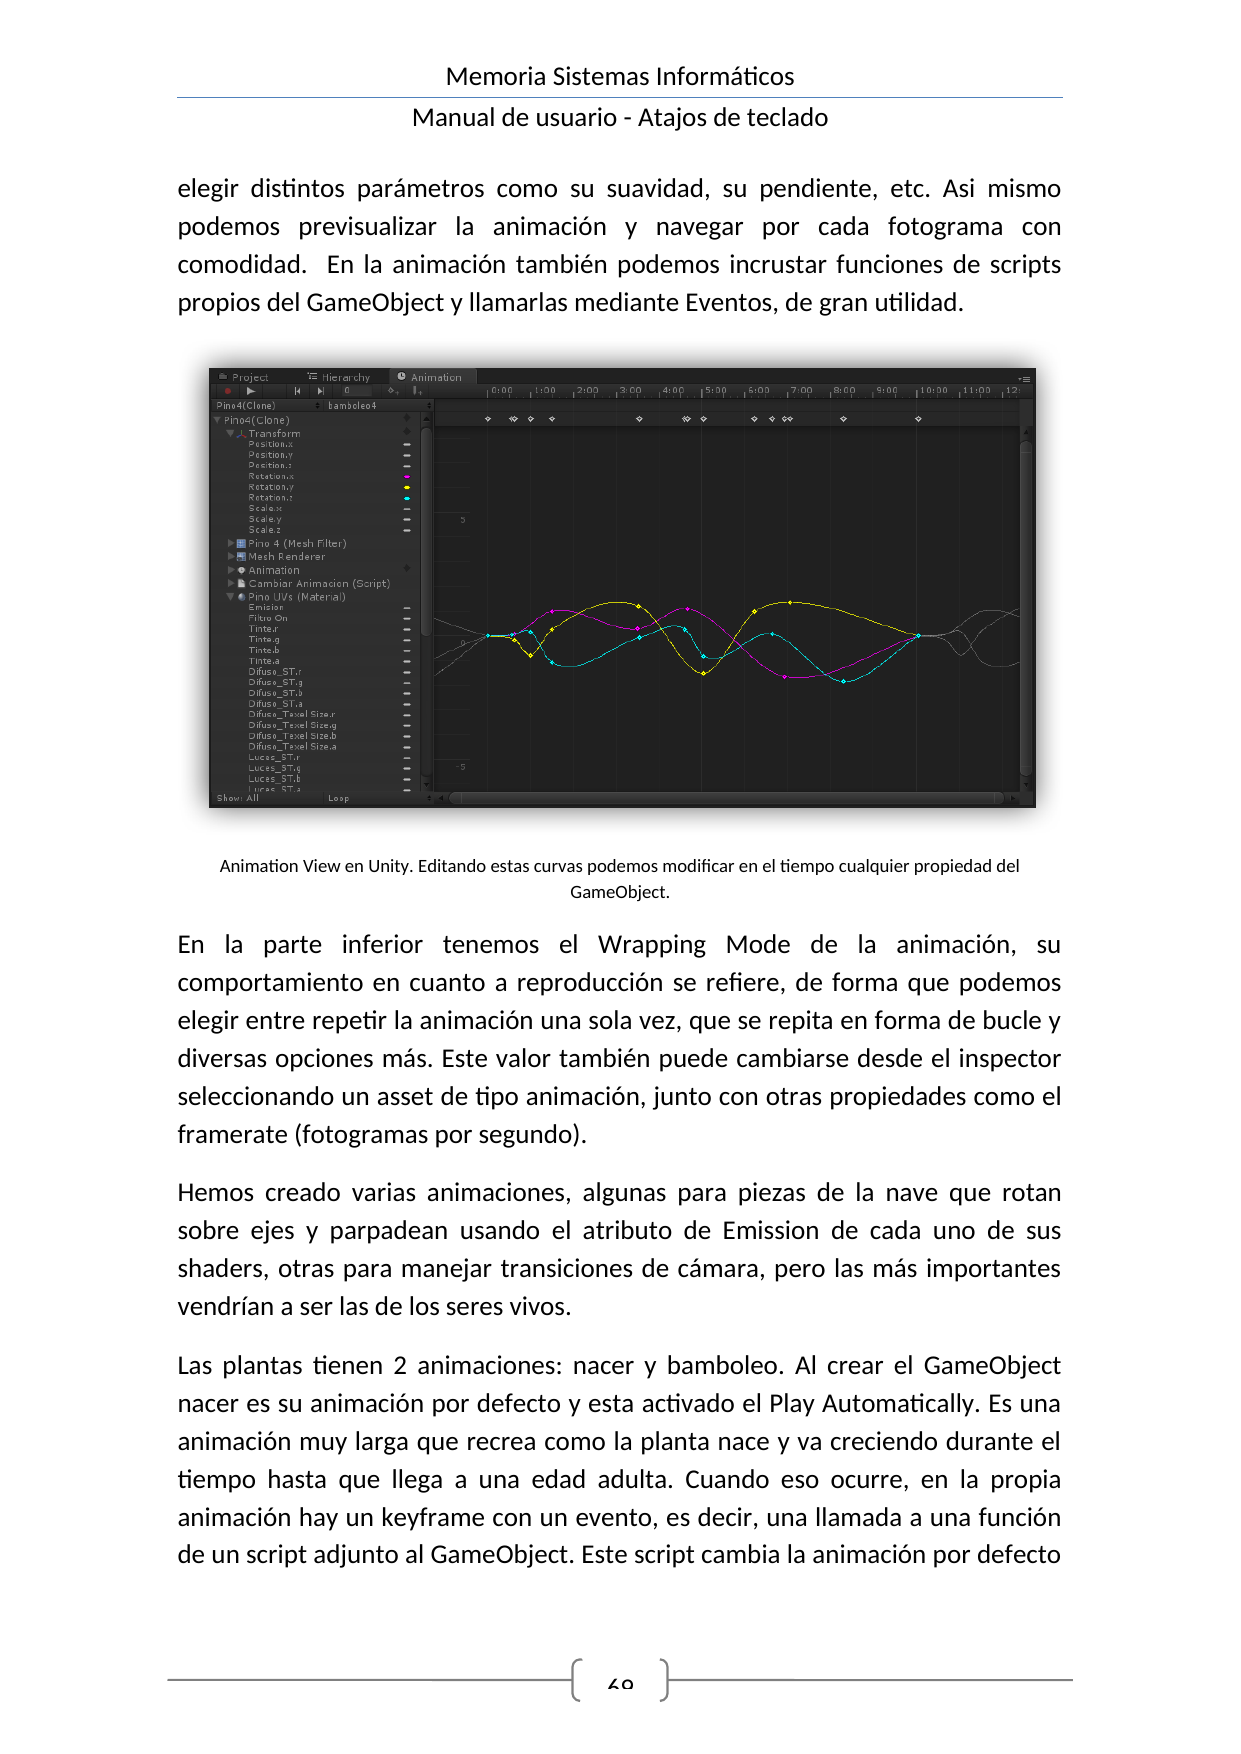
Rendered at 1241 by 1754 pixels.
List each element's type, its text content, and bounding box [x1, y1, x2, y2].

text Animation View en Unity. Editando estas curvas podemos modificar en el tiempo cualquier propiedad del GameObject. [177, 854, 1063, 903]
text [177, 1348, 1063, 1571]
picture [209, 368, 1036, 808]
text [177, 171, 1063, 318]
text En la parte inferior tenemos el Wrapping Mode de la animación, su comportamiento en cuanto a reproducción se refiere, de forma que podemos elegir entre repetir la animación una sola vez, que se repita en forma de bucle y diversas opciones más. Este valor también puede cambiarse desde el inspector seleccionando un asset de tipo animación, junto con otras propiedades como el framerate (fotogramas por segundo). [177, 927, 1063, 1150]
text Hemos creado varias animaciones, algunas para piezas de la nave que rotan sobre ejes y parpadean usando el atributo de Emission de cada uno de sus shaders, otras para manejar transiciones de cámara, pero las más importantes vendrían a ser las de los seres vivos. [177, 1176, 1063, 1322]
